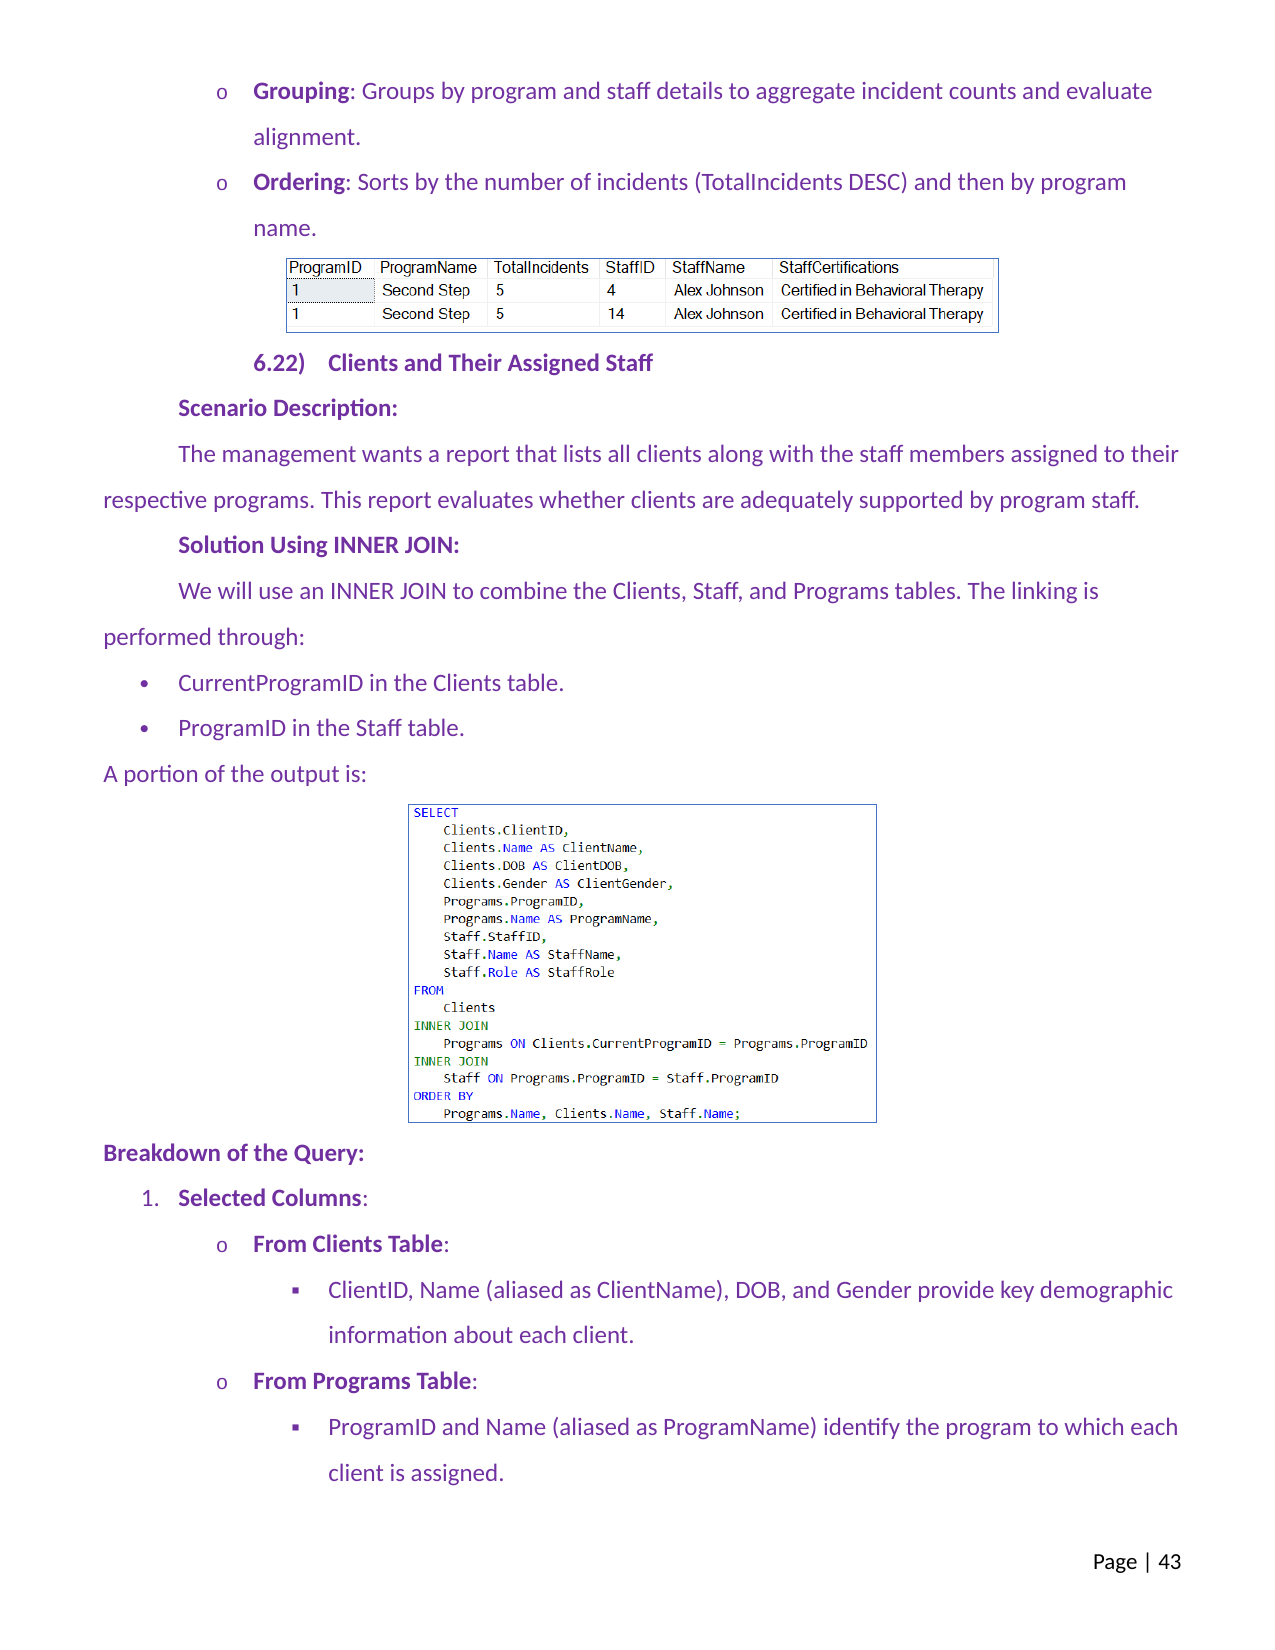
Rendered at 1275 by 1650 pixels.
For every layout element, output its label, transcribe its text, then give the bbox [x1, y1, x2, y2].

list CurrentProgramID in the Clients table. [141, 667, 1181, 697]
list Clients and Their Assigned Staff [253, 347, 1181, 377]
list Selected Columns: [141, 1182, 1181, 1213]
list Grouping: Groups by program and staff details to aggregate incident counts and evaluate alignment. [216, 75, 1181, 151]
text A portion of the output is: [103, 758, 1181, 789]
list From Clients Table: [216, 1228, 1181, 1259]
list ClientID, Name (aliased as ClientName), DOB, and Gender provide key demographic information about each client. [291, 1274, 1181, 1350]
text We will use an INNER JOIN to combine the Clients, Staff, and Programs tables. The linking is performed through: [103, 575, 1181, 652]
picture [287, 259, 998, 332]
picture [409, 805, 876, 1122]
list From Programs Table: [216, 1365, 1181, 1396]
list ProgramID in the Staff table. [141, 712, 1181, 743]
list Ordering: Sorts by the number of incidents (TotalIncidents DESC) and then by program name. [216, 166, 1181, 243]
list ProgramID and Name (aliased as ProgramName) identify the program to which each client is assigned. [291, 1411, 1181, 1487]
text Solution Using INNER JOIN: [103, 529, 1181, 560]
text Scenario Description: [103, 392, 1181, 423]
text Breakdown of the Query: [103, 1137, 1181, 1167]
text The management wants a report that lists all clients along with the staff members assigned to their respective programs. This report evaluates whether clients are adequately supported by program staff. [103, 438, 1181, 514]
